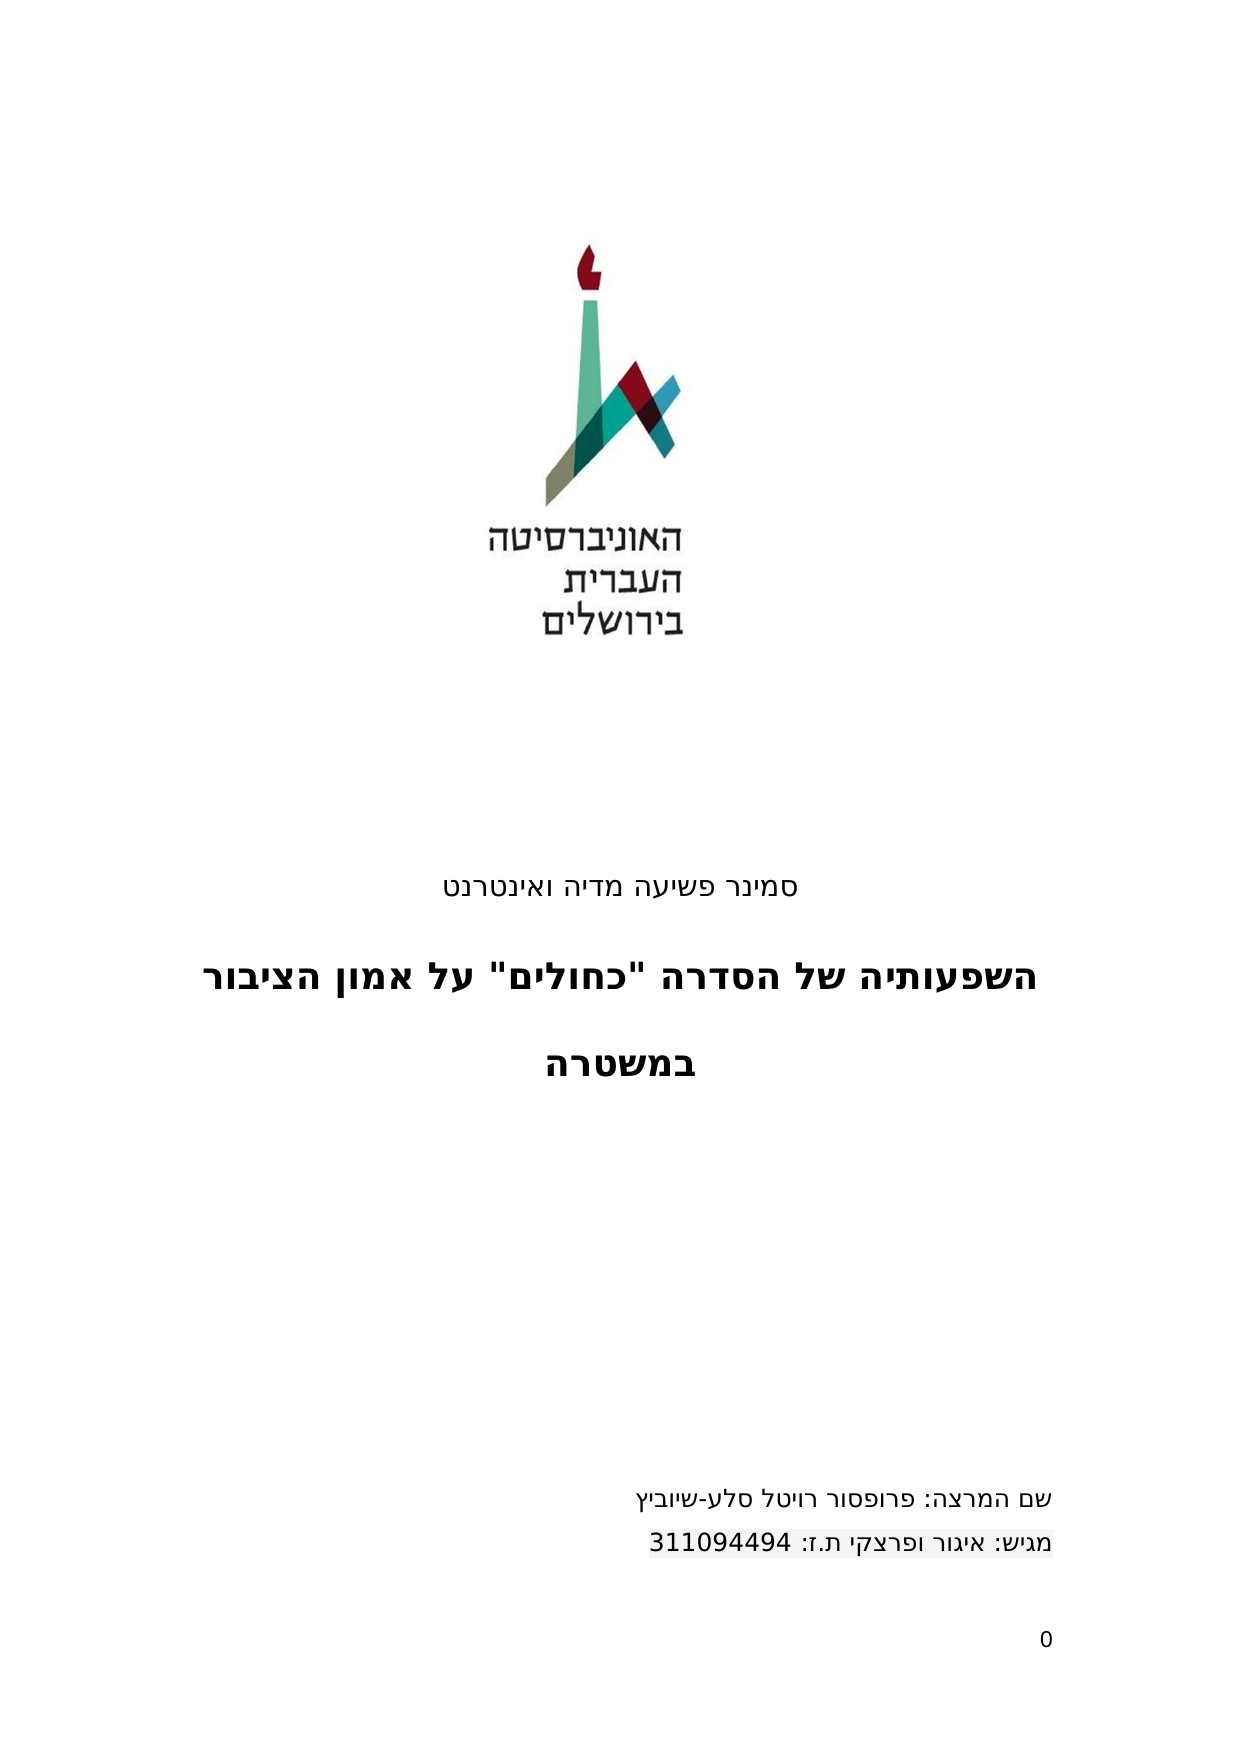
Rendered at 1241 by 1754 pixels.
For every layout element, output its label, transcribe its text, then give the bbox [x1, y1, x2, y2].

text שם המרצה: פרופסור רויטל סלע-שיוביץ [187, 1485, 1053, 1514]
text השפעותיה של הסדרה "כחולים" על אמון הציבור במשטרה [187, 954, 1053, 1085]
text סמינר פשיעה מדיה ואינטרנט [187, 870, 1053, 904]
text מגיש: איגור ופרצקי ת.ז: 311094494 [187, 1528, 1053, 1558]
picture [421, 234, 819, 656]
